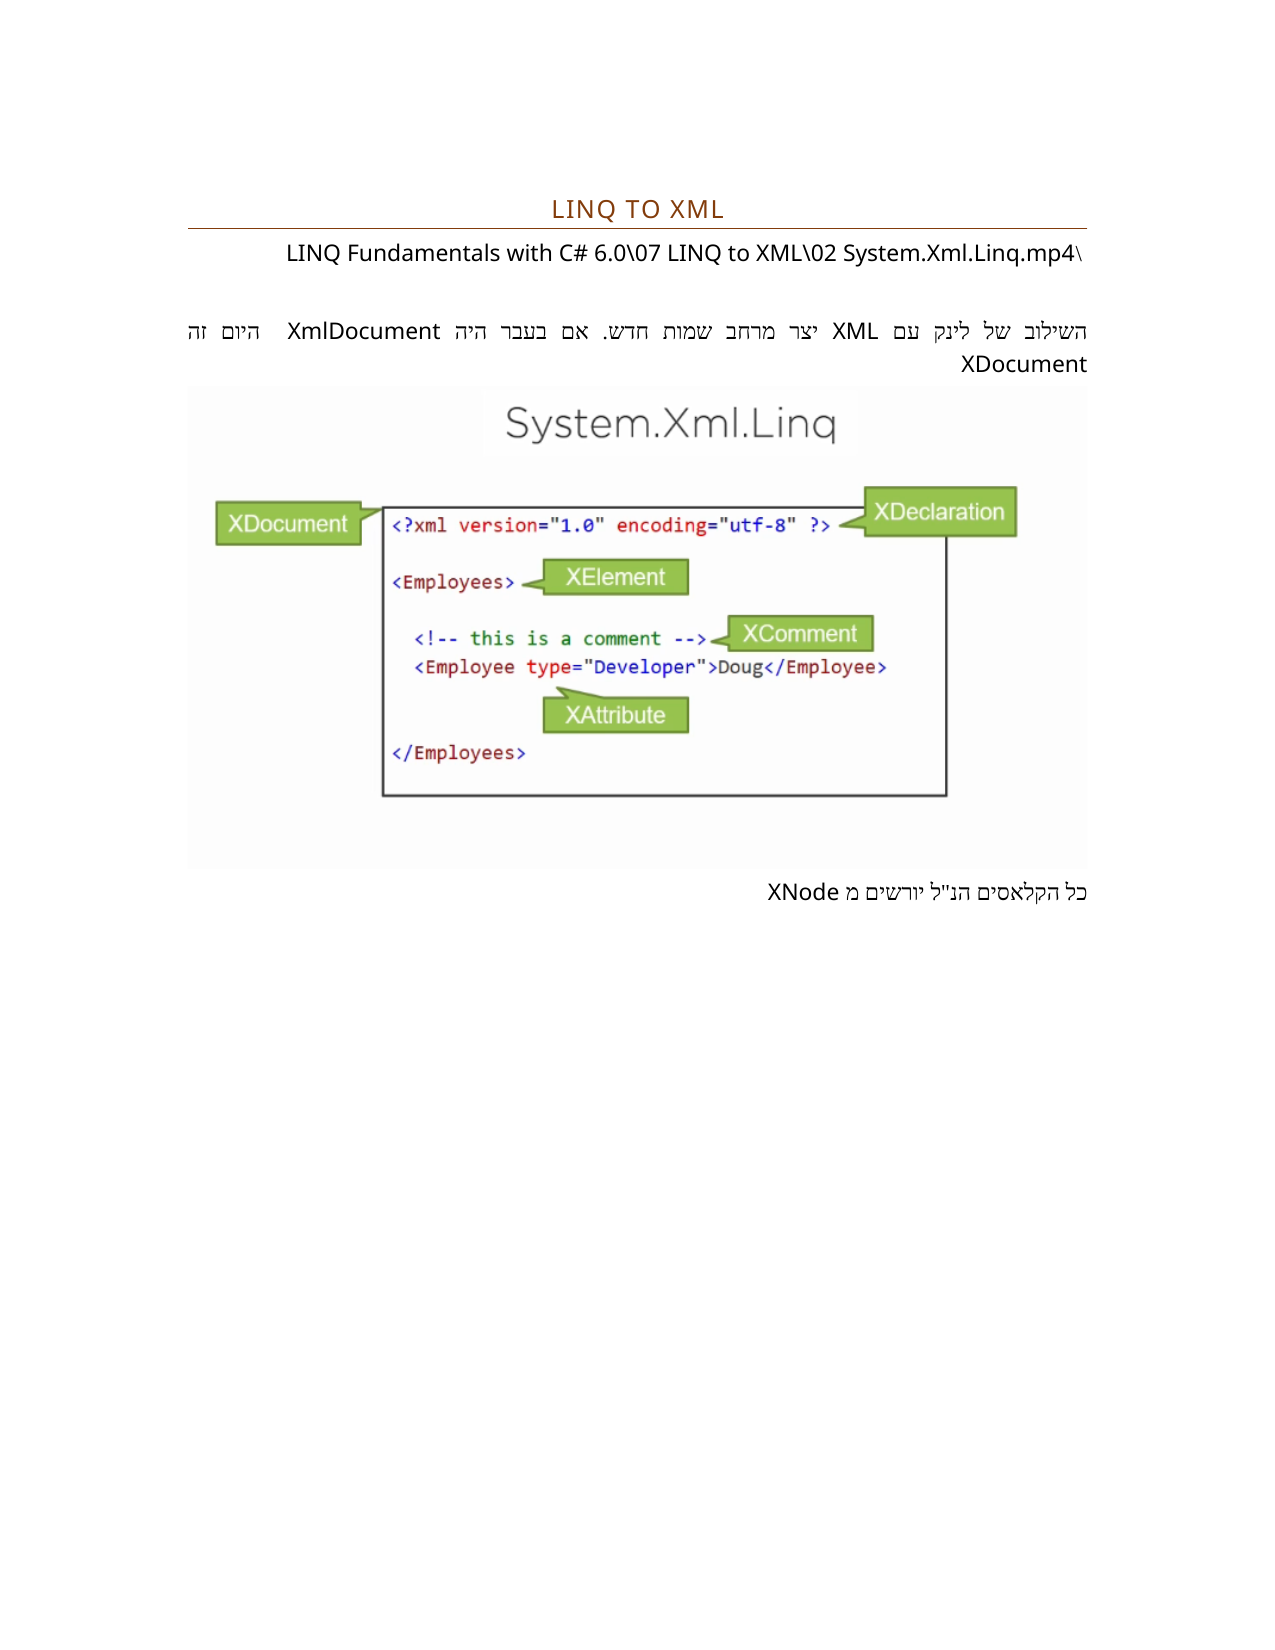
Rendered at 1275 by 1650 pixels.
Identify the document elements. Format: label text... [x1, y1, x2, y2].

text כל הקלאסים הנ"ל יורשים מ XNode [187, 876, 1087, 907]
text השילוב של לינק עם XML יצר מרחב שמות חדש. אם בעבר היה XmlDocument היום זה XDocument [187, 315, 1087, 379]
picture [187, 386, 1088, 869]
subtitle Linq to XML [187, 192, 1087, 229]
text \LINQ Fundamentals with C# 6.0\07 LINQ to XML\02 System.Xml.Linq.mp4 [187, 237, 1087, 268]
